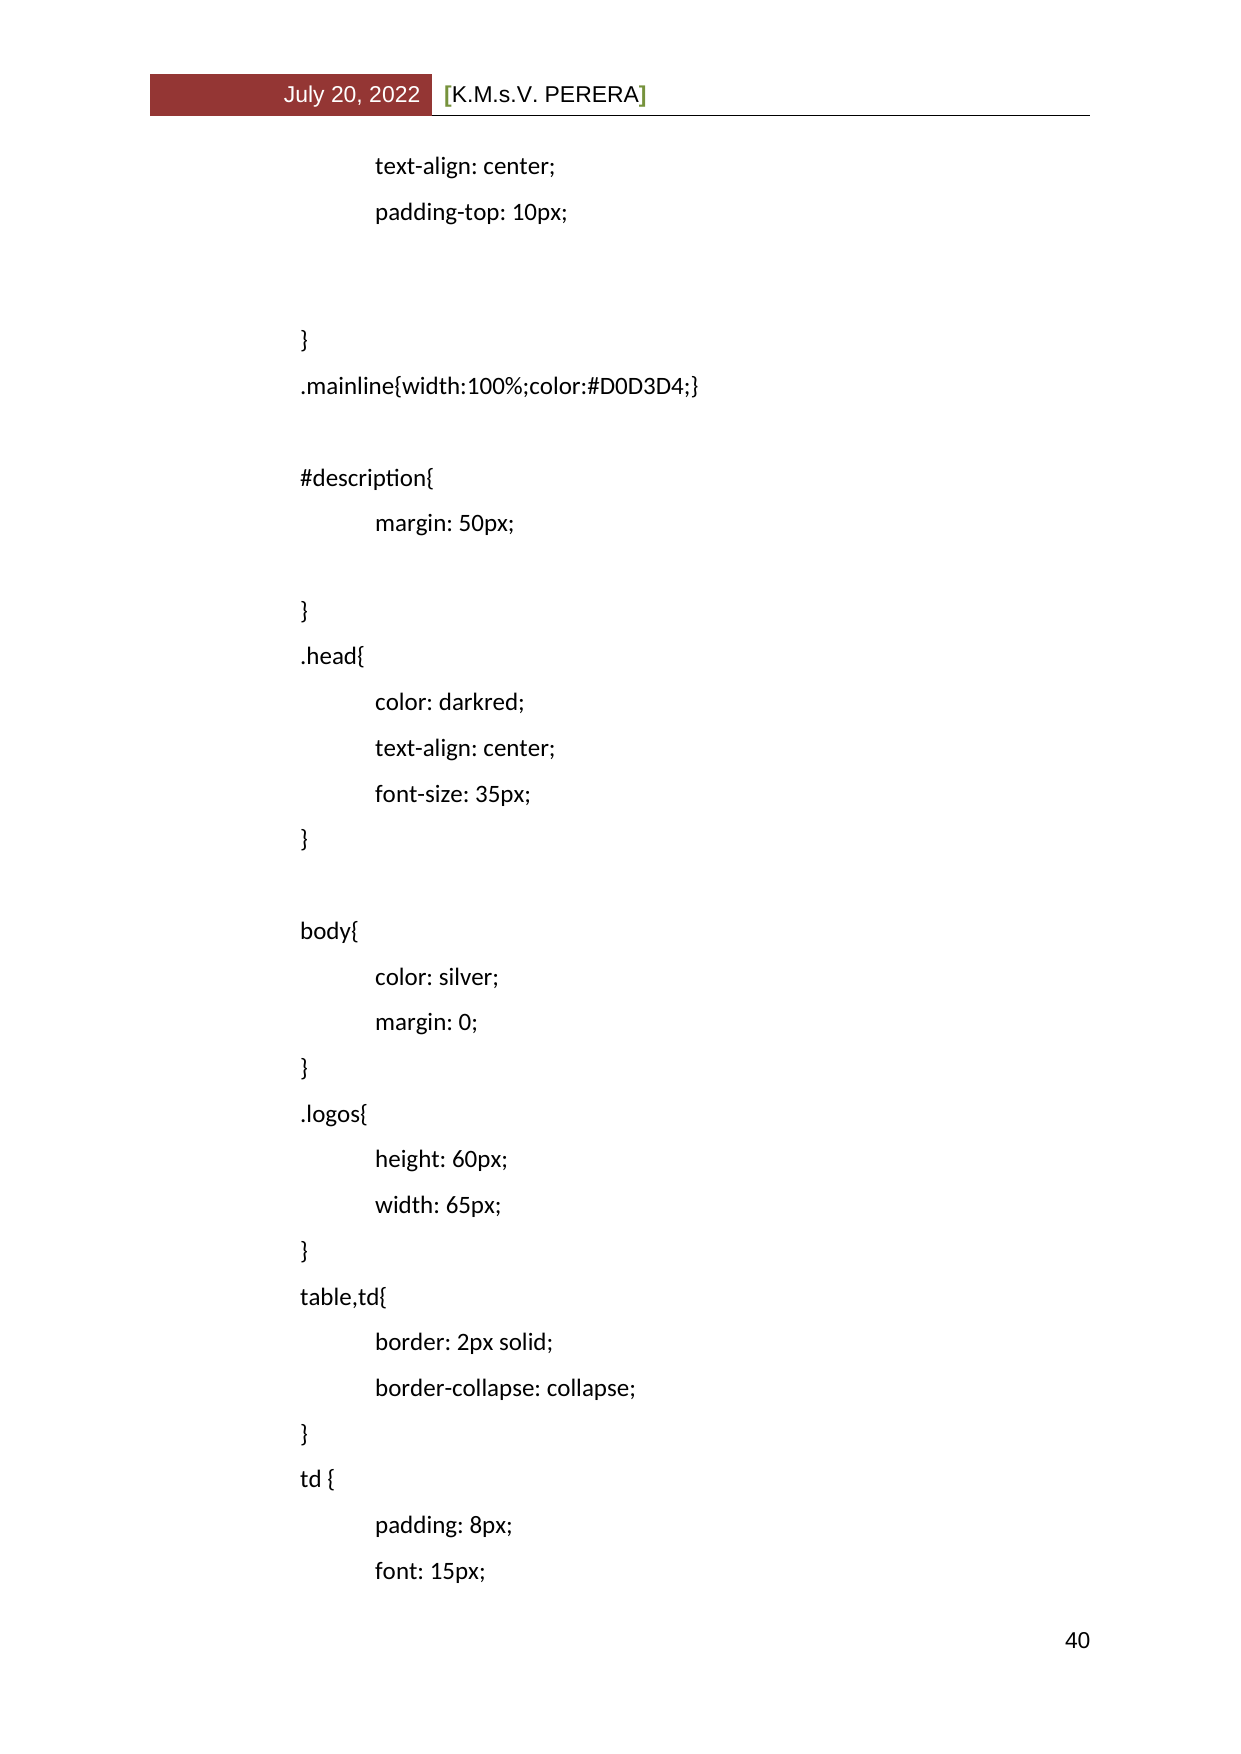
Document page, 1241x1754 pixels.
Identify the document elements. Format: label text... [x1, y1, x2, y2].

text font: 15px; [150, 1555, 1090, 1586]
text body{ [150, 915, 1090, 945]
text padding-top: 10px; [150, 196, 1090, 226]
text .mainline{width:100%;color:#D0D3D4;} [150, 370, 1090, 401]
text } [150, 1235, 1090, 1266]
text margin: 50px; [150, 507, 1090, 538]
text } [150, 324, 1090, 355]
text height: 60px; [150, 1143, 1090, 1174]
text text-align: center; [150, 732, 1090, 762]
text } [150, 1052, 1090, 1083]
text padding: 8px; [150, 1509, 1090, 1540]
text border-collapse: collapse; [150, 1372, 1090, 1403]
text color: silver; [150, 961, 1090, 991]
text text-align: center; [150, 150, 1090, 181]
text table,td{ [150, 1281, 1090, 1311]
text td { [150, 1464, 1090, 1494]
text width: 65px; [150, 1189, 1090, 1220]
text font-size: 35px; [150, 778, 1090, 808]
text .logos{ [150, 1098, 1090, 1128]
text } [150, 595, 1090, 625]
text .head{ [150, 641, 1090, 671]
text color: darkred; [150, 686, 1090, 717]
text border: 2px solid; [150, 1326, 1090, 1357]
text } [150, 1418, 1090, 1448]
text #description{ [150, 462, 1090, 492]
text margin: 0; [150, 1006, 1090, 1037]
text } [150, 823, 1090, 854]
